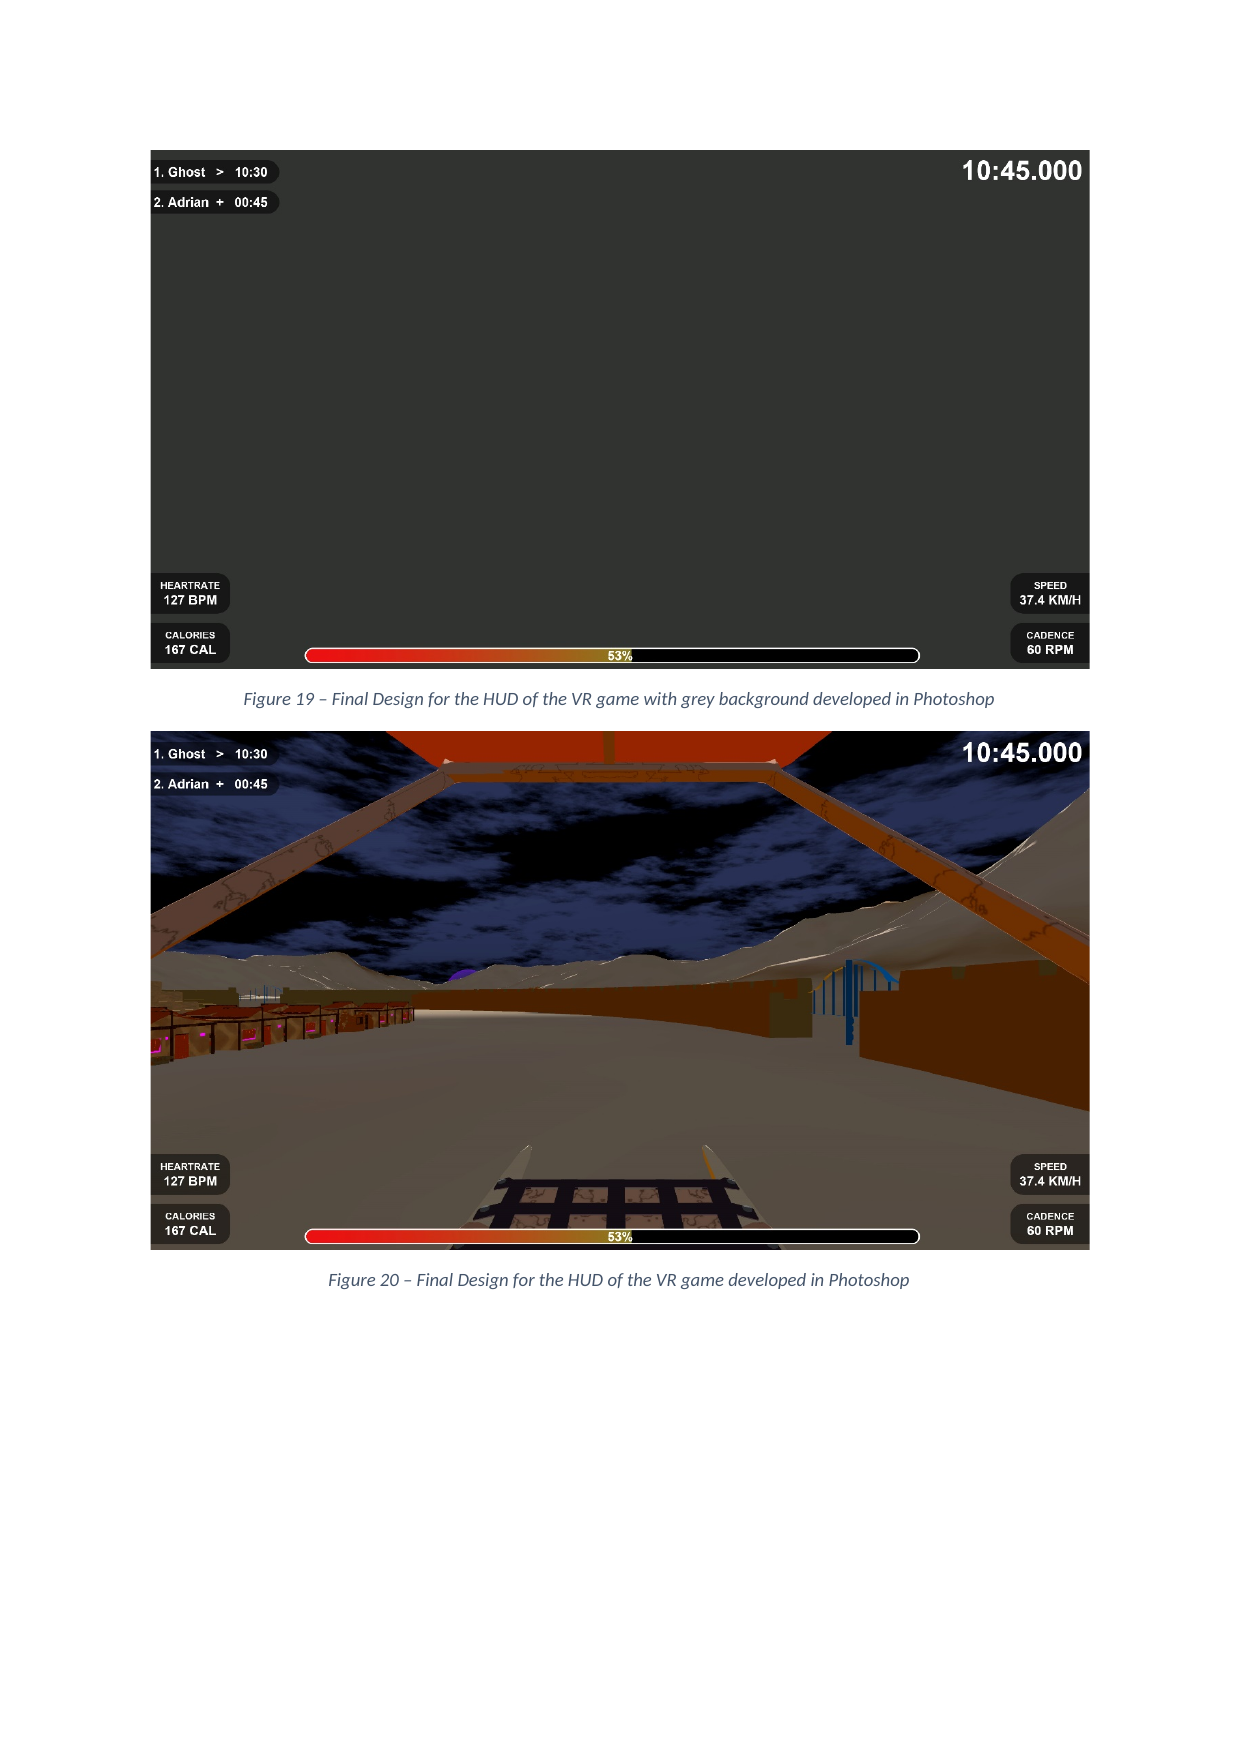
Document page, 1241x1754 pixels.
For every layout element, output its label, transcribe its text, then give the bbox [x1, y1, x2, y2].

text Figure 19 – Final Design for the HUD of the VR game with grey background developed in Photoshop [150, 687, 1090, 710]
picture [150, 731, 1090, 1250]
text Figure 20 – Final Design for the HUD of the VR game developed in Photoshop [150, 1268, 1090, 1291]
picture [150, 150, 1090, 669]
